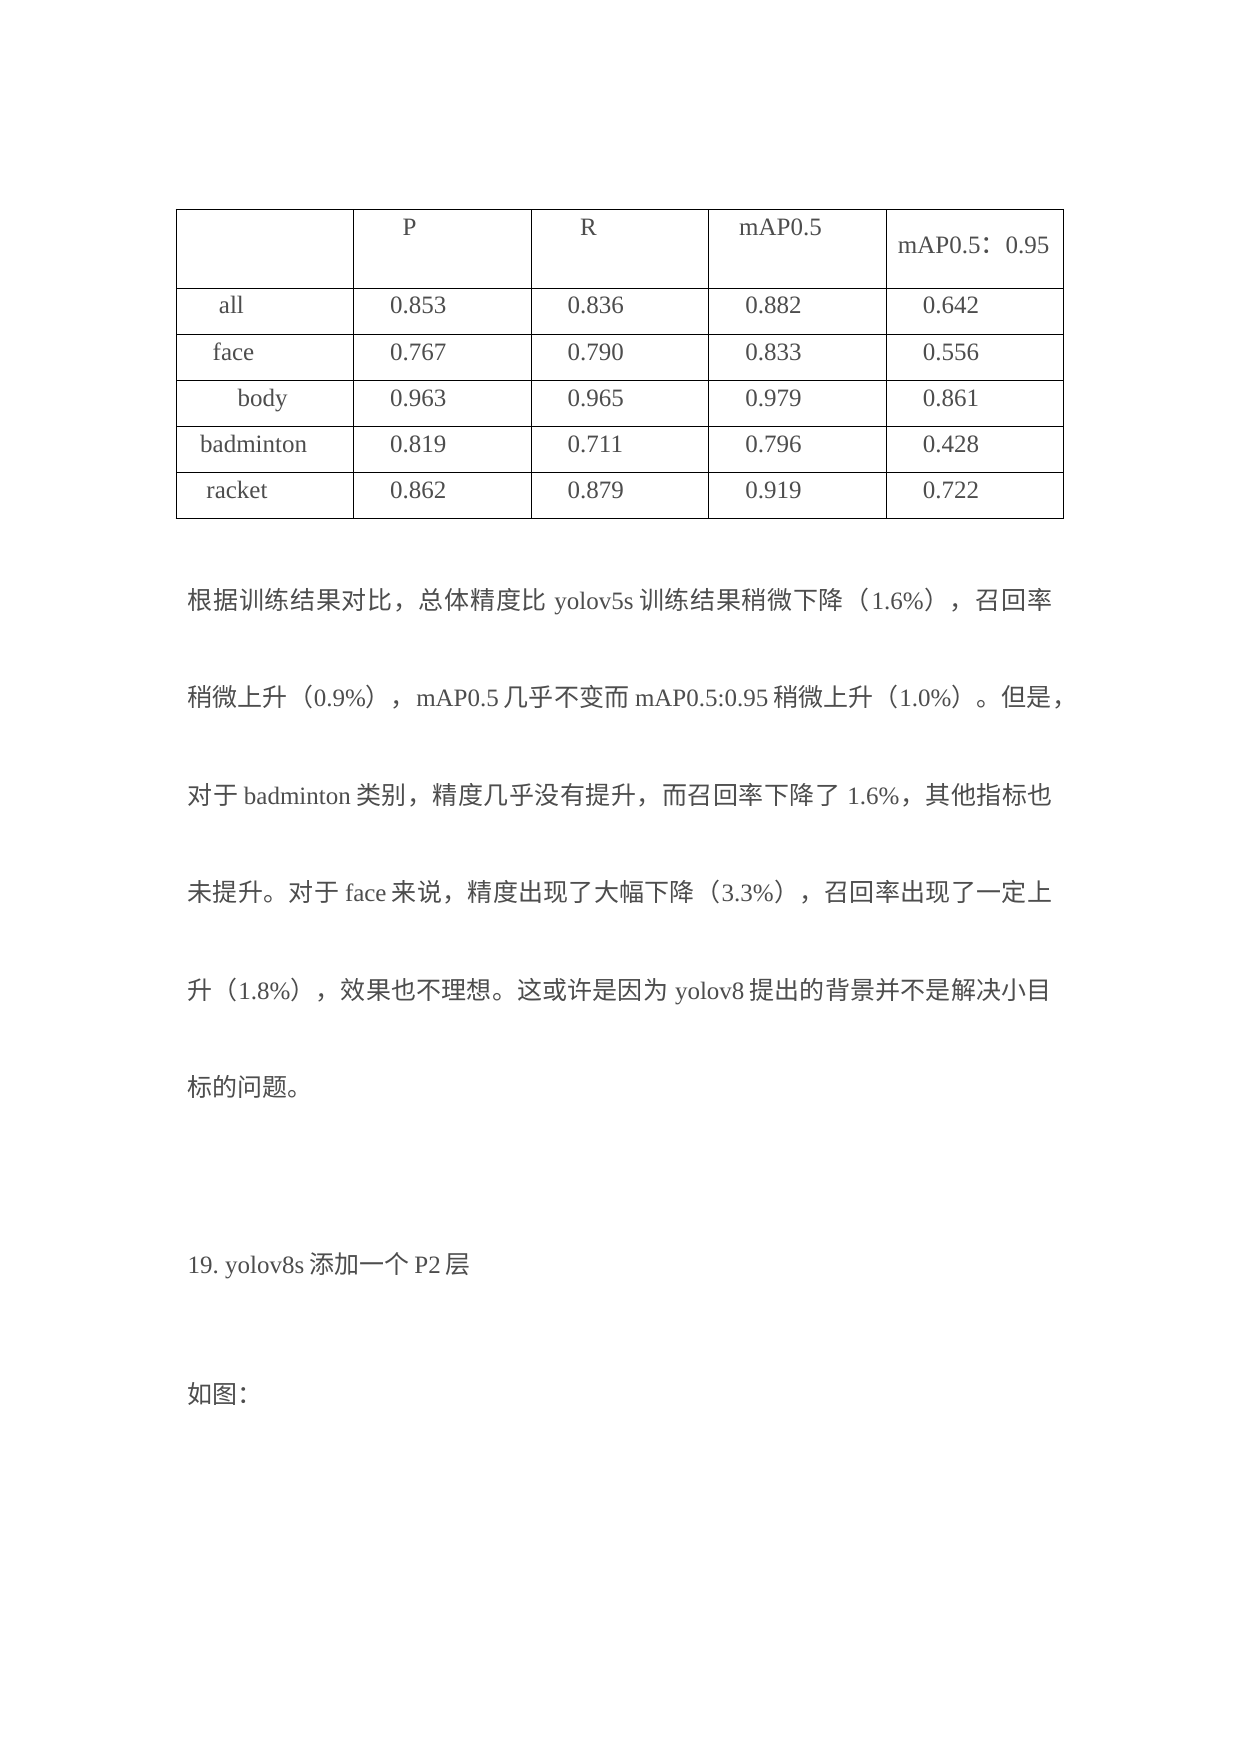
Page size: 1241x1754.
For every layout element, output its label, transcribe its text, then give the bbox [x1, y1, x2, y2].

table_cell 0.767 [354, 335, 531, 380]
table_cell racket [177, 473, 353, 518]
table_cell 0.790 [532, 335, 708, 380]
table_cell 0.963 [354, 381, 531, 426]
table_cell 0.711 [532, 427, 708, 472]
table_header [177, 210, 353, 287]
table_cell 0.556 [887, 335, 1063, 380]
table_header mAP0.5：0.95 [887, 210, 1063, 287]
table_cell 0.642 [887, 289, 1063, 334]
table_cell 0.882 [709, 289, 886, 334]
table_cell face [177, 335, 353, 380]
table_cell 0.428 [887, 427, 1063, 472]
list yolov8s添加一个P2层 [187, 1230, 1053, 1295]
table_cell 0.722 [887, 473, 1063, 518]
table_cell 0.879 [532, 473, 708, 518]
table_cell 0.861 [887, 381, 1063, 426]
list 根据训练结果对比，总体精度比yolov5s训练结果稍微下降（1.6%），召回率稍微上升（0.9%），mAP0.5几乎不变而mAP0.5:0.95稍微上升（1.0%）。但是，对于badminton类别，精度几乎没有提升，而召回率下降了1.6%，其他指标也未提升。对于face来说，精度出现了大幅下降（3.3%），召回率出现了一定上升（1.8%），效果也不理想。这或许是因为yolov8提出的背景并不是解决小目标的问题。 [187, 566, 1053, 1118]
table_cell 0.979 [709, 381, 886, 426]
list 如图： [187, 1360, 1053, 1474]
table_cell 0.833 [709, 335, 886, 380]
table_cell 0.853 [354, 289, 531, 334]
table_cell 0.819 [354, 427, 531, 472]
table_cell 0.919 [709, 473, 886, 518]
table_cell 0.965 [532, 381, 708, 426]
table_cell 0.836 [532, 289, 708, 334]
table_cell 0.796 [709, 427, 886, 472]
table_header mAP0.5 [709, 210, 886, 287]
table_cell 0.862 [354, 473, 531, 518]
table_header R [532, 210, 708, 287]
table_cell badminton [177, 427, 353, 472]
table_cell body [177, 381, 353, 426]
table_cell all [177, 289, 353, 334]
table_header P [354, 210, 531, 287]
